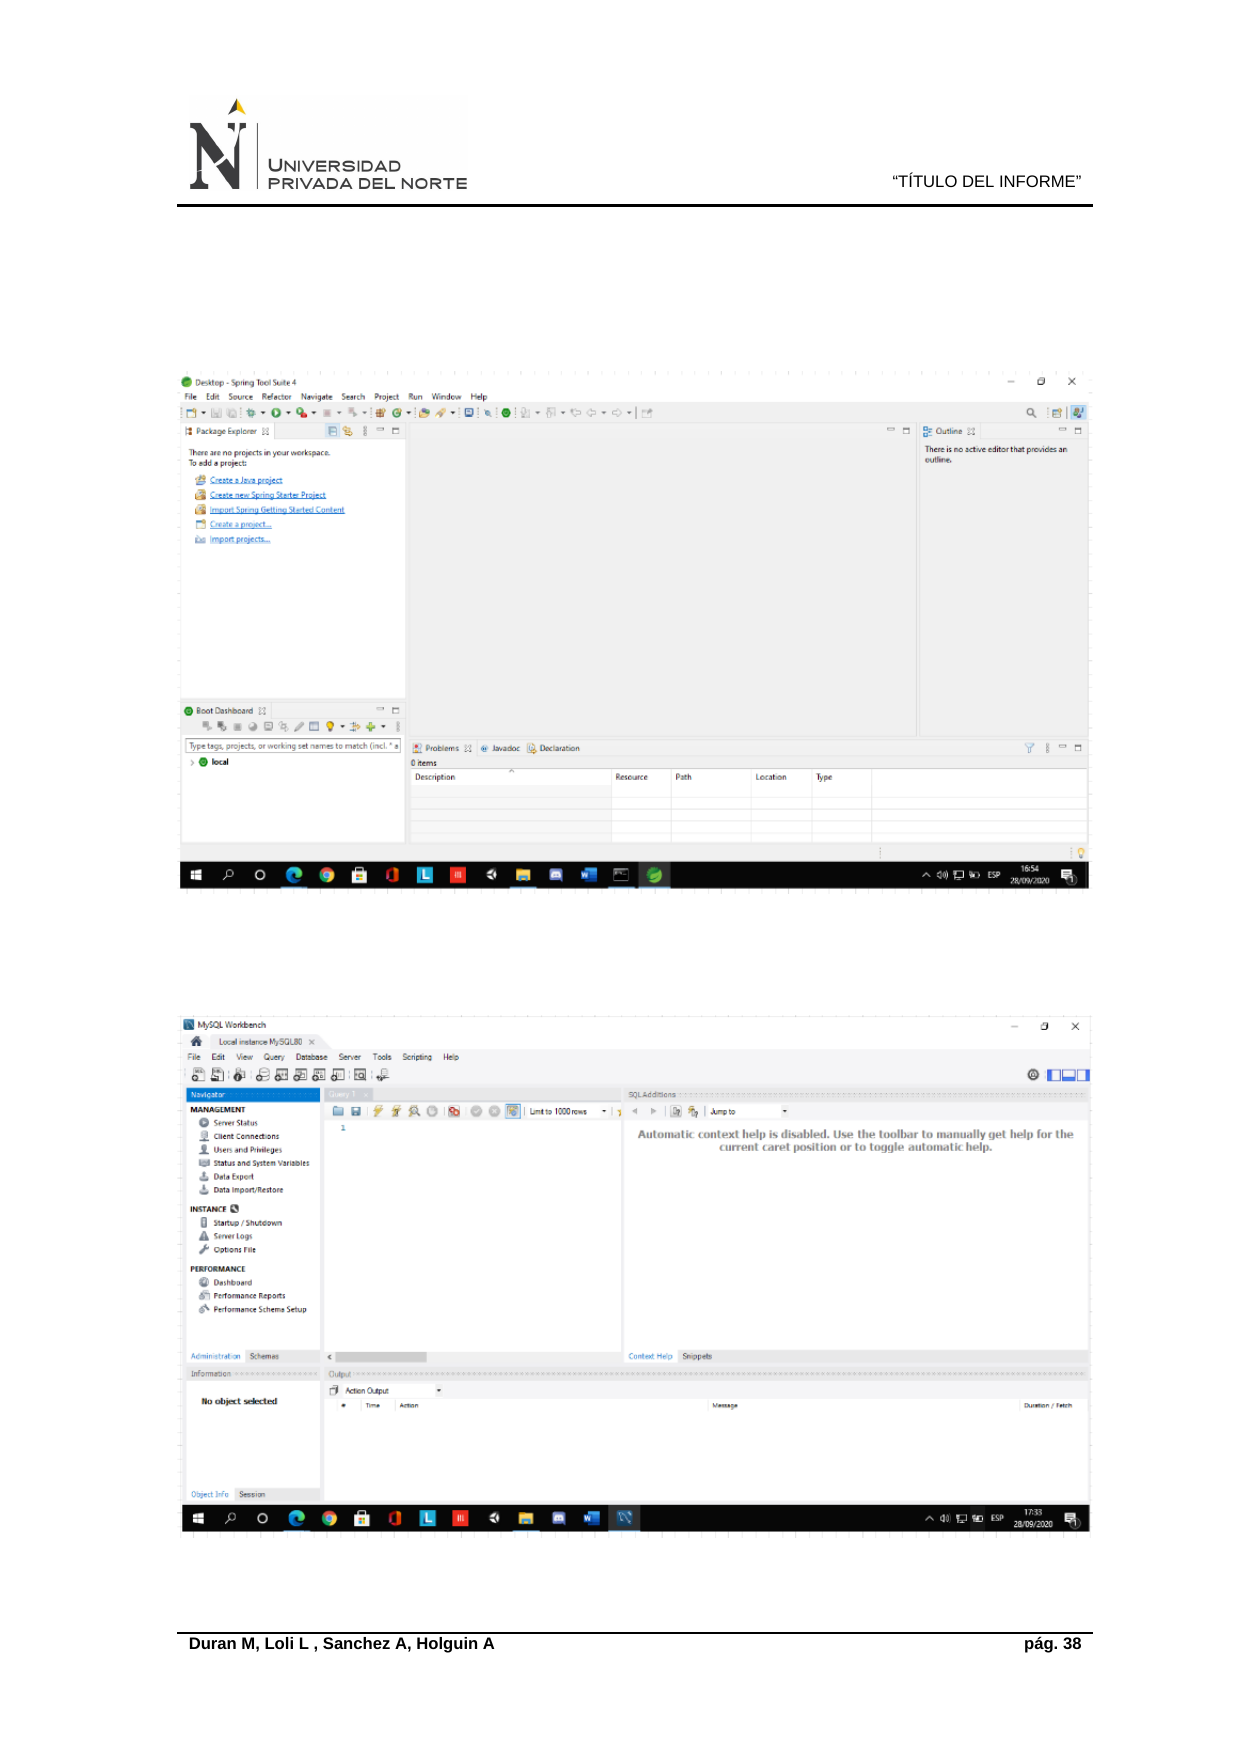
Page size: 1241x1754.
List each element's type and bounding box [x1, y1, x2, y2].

picture [177, 371, 1093, 894]
picture [188, 95, 469, 191]
picture [177, 1015, 1093, 1538]
